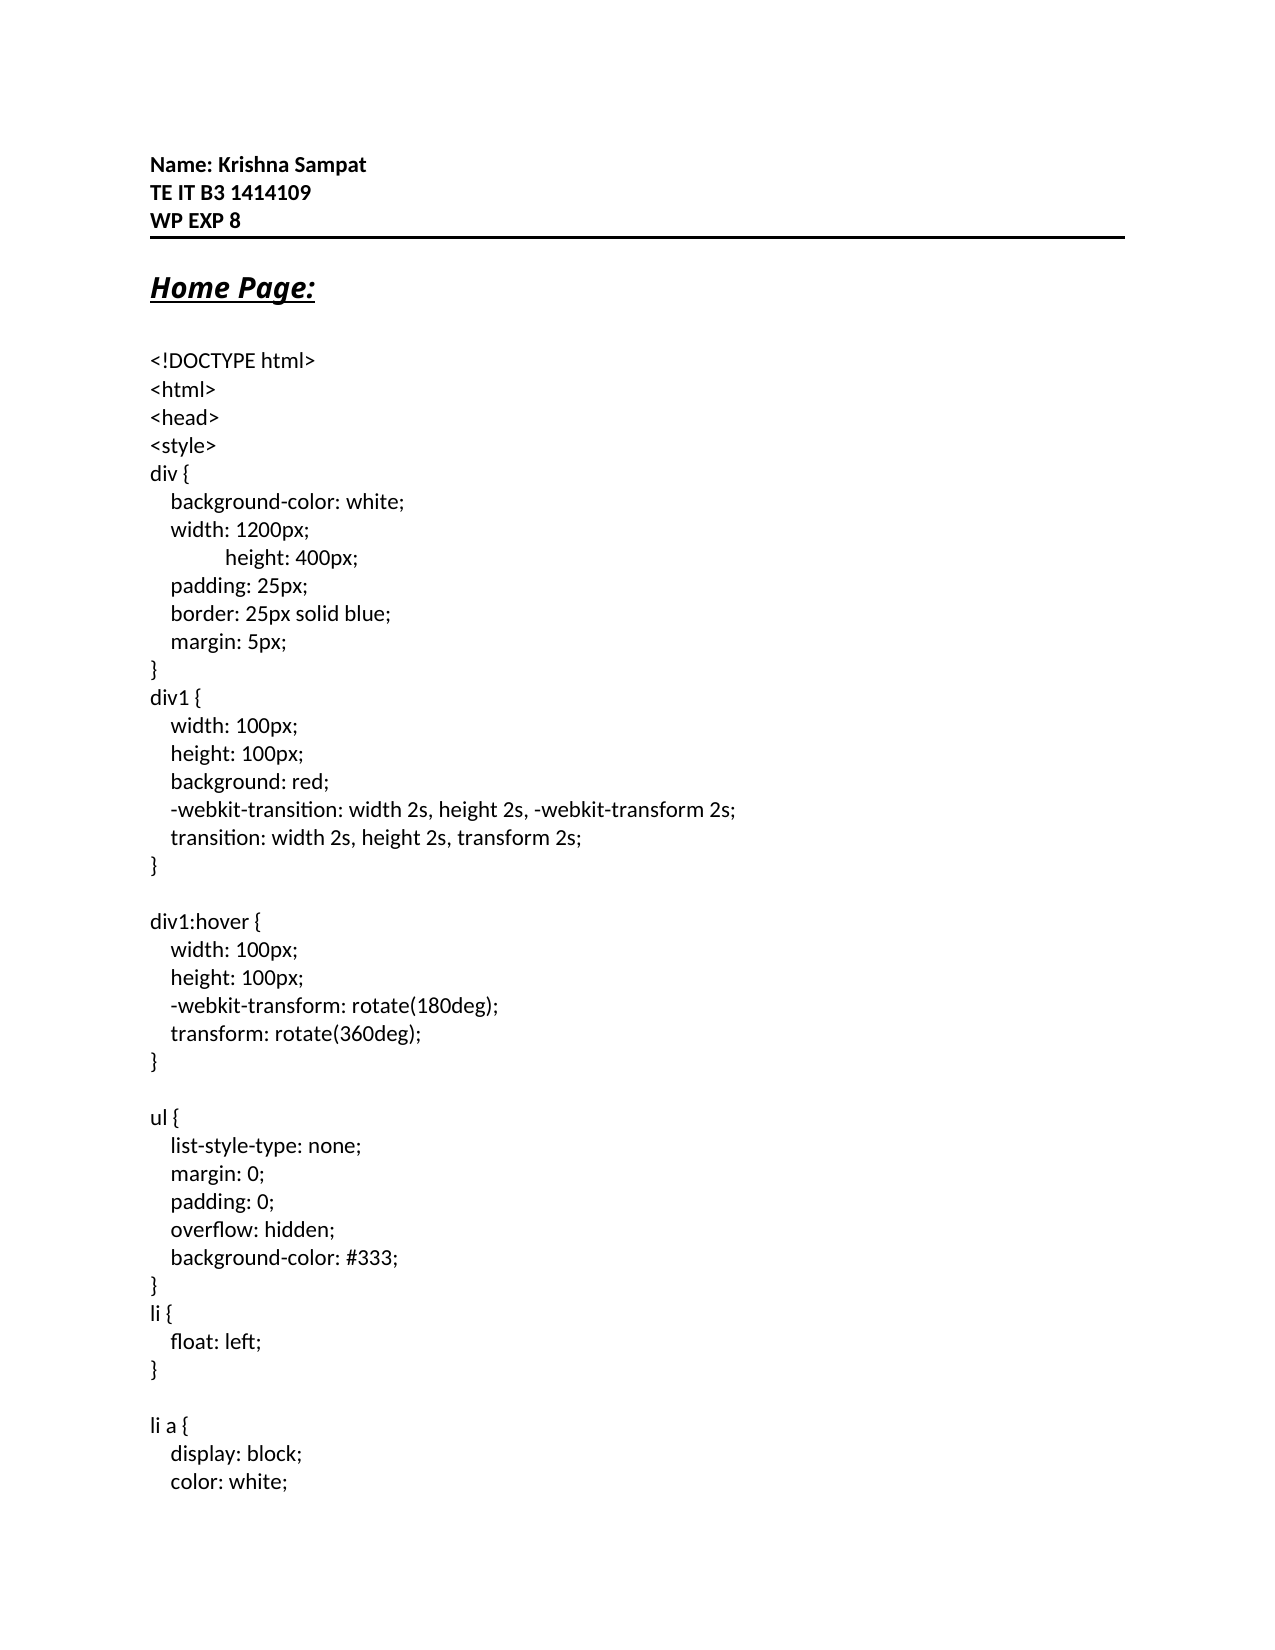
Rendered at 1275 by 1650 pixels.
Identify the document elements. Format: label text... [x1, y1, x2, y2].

text margin: 5px; [150, 627, 1125, 655]
text div1 { [150, 683, 1125, 711]
text overflow: hidden; [150, 1215, 1125, 1243]
text <head> [150, 403, 1125, 431]
text background-color: white; [150, 487, 1125, 515]
text <html> [150, 375, 1125, 403]
text width: 1200px; [150, 515, 1125, 543]
text border: 25px solid blue; [150, 599, 1125, 627]
text display: block; [150, 1439, 1125, 1467]
text float: left; [150, 1327, 1125, 1355]
text background: red; [150, 767, 1125, 795]
text height: 100px; [150, 739, 1125, 767]
text TE IT B3 1414109 [150, 178, 1125, 206]
text -webkit-transform: rotate(180deg); [150, 991, 1125, 1019]
text transition: width 2s, height 2s, transform 2s; [150, 823, 1125, 851]
text width: 100px; [150, 711, 1125, 739]
text div1:hover { [150, 907, 1125, 935]
text Name: Krishna Sampat [150, 150, 1125, 178]
text height: 100px; [150, 963, 1125, 991]
text } [150, 851, 1125, 879]
text WP EXP 8 [150, 206, 1125, 236]
text Home Page: [150, 267, 1125, 307]
text li a { [150, 1411, 1125, 1439]
text } [150, 1355, 1125, 1383]
text padding: 25px; [150, 571, 1125, 599]
text ul { [150, 1103, 1125, 1131]
text -webkit-transition: width 2s, height 2s, -webkit-transform 2s; [150, 795, 1125, 823]
text width: 100px; [150, 935, 1125, 963]
text margin: 0; [150, 1159, 1125, 1187]
text color: white; [150, 1467, 1125, 1496]
text } [150, 1047, 1125, 1075]
text <style> [150, 431, 1125, 459]
text } [150, 1271, 1125, 1299]
text } [150, 655, 1125, 683]
text background-color: #333; [150, 1243, 1125, 1271]
text div { [150, 459, 1125, 487]
text height: 400px; [150, 543, 1125, 571]
text list-style-type: none; [150, 1131, 1125, 1159]
text transform: rotate(360deg); [150, 1019, 1125, 1047]
text li { [150, 1299, 1125, 1327]
text <!DOCTYPE html> [150, 347, 1125, 375]
text padding: 0; [150, 1187, 1125, 1215]
